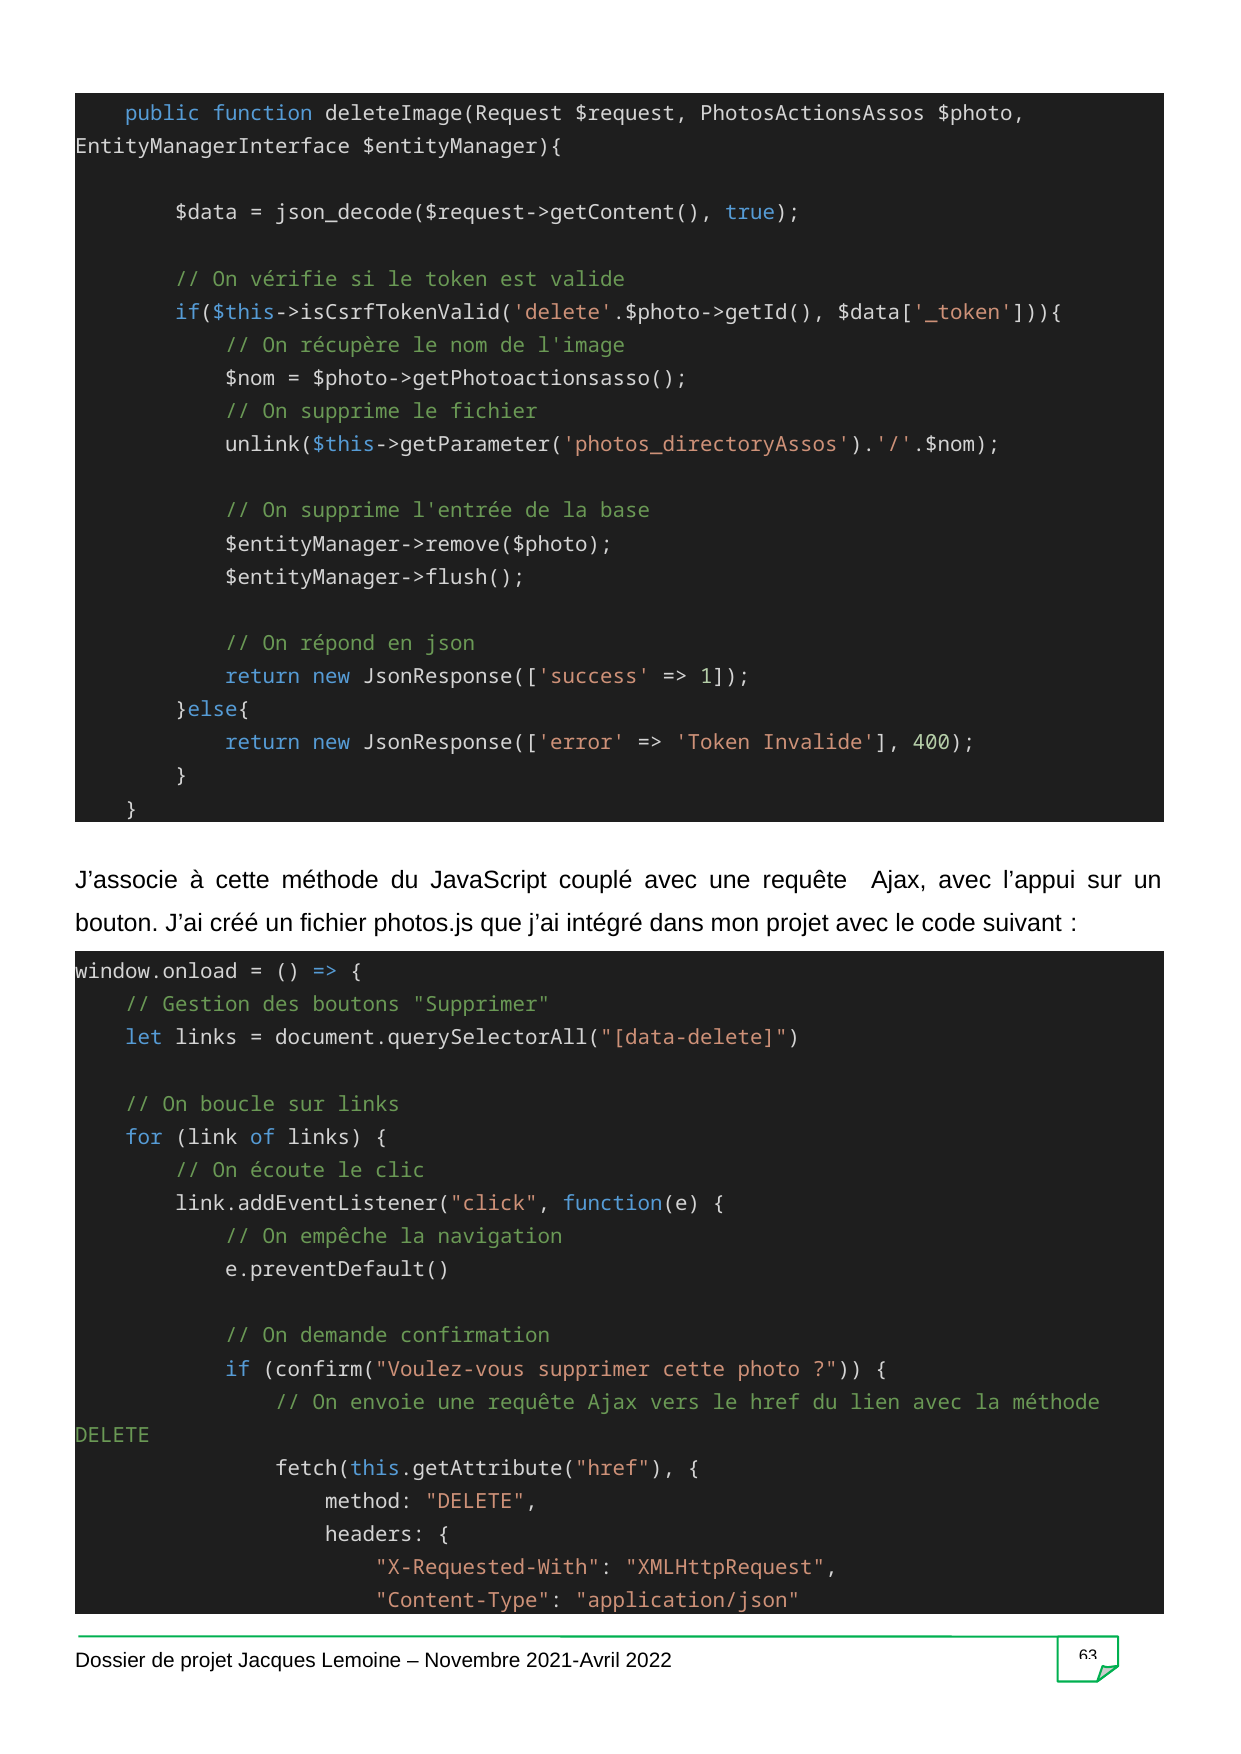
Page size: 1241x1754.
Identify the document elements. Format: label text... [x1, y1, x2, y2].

text } [75, 756, 1164, 789]
text $entityManager->flush(); [75, 557, 1164, 590]
text "Content-Type": "application/json" [75, 1581, 1164, 1614]
text e.preventDefault() [75, 1249, 1164, 1283]
text return new JsonResponse(['success' => 1]); [75, 656, 1164, 689]
text if($this->isCsrfTokenValid('delete'.$photo->getId(), $data['_token'])){ [75, 292, 1164, 325]
text // On répond en json [75, 623, 1164, 656]
text }else{ [75, 689, 1164, 723]
text // On vérifie si le token est valide [75, 259, 1164, 292]
text for (link of links) { [75, 1117, 1164, 1150]
text // On écoute le clic [75, 1150, 1164, 1183]
text unlink($this->getParameter('photos_directoryAssos').'/'.$nom); [75, 424, 1164, 458]
text if (confirm("Voulez-vous supprimer cette photo ?")) { [75, 1349, 1164, 1382]
text // On boucle sur links [75, 1084, 1164, 1117]
text "X-Requested-With": "XMLHttpRequest", [75, 1548, 1164, 1581]
text $entityManager->remove($photo); [75, 524, 1164, 557]
text // On récupère le nom de l'image [75, 325, 1164, 358]
text $nom = $photo->getPhotoactionsasso(); [75, 358, 1164, 391]
text public function deleteImage(Request $request, PhotosActionsAssos $photo, EntityManagerInterface $entityManager){ [75, 93, 1164, 159]
text J’associe à cette méthode du JavaScript couplé avec une requête Ajax, avec l’appui sur un bouton. J’ai créé un fichier photos.js que j’ai intégré dans mon projet avec le code suivant : [75, 865, 1164, 937]
text // On supprime le fichier [75, 391, 1164, 424]
text fetch(this.getAttribute("href"), { [75, 1448, 1164, 1481]
text link.addEventListener("click", function(e) { [75, 1183, 1164, 1216]
text $data = json_decode($request->getContent(), true); [75, 193, 1164, 226]
text // On envoie une requête Ajax vers le href du lien avec la méthode DELETE [75, 1382, 1164, 1448]
text } [75, 789, 1164, 822]
text // Gestion des boutons "Supprimer" [75, 984, 1164, 1018]
text method: "DELETE", [75, 1481, 1164, 1514]
text // On empêche la navigation [75, 1216, 1164, 1249]
text window.onload = () => { [75, 951, 1164, 984]
text // On demande confirmation [75, 1316, 1164, 1349]
text // On supprime l'entrée de la base [75, 491, 1164, 524]
text return new JsonResponse(['error' => 'Token Invalide'], 400); [75, 723, 1164, 756]
text let links = document.querySelectorAll("[data-delete]") [75, 1018, 1164, 1051]
text headers: { [75, 1514, 1164, 1548]
